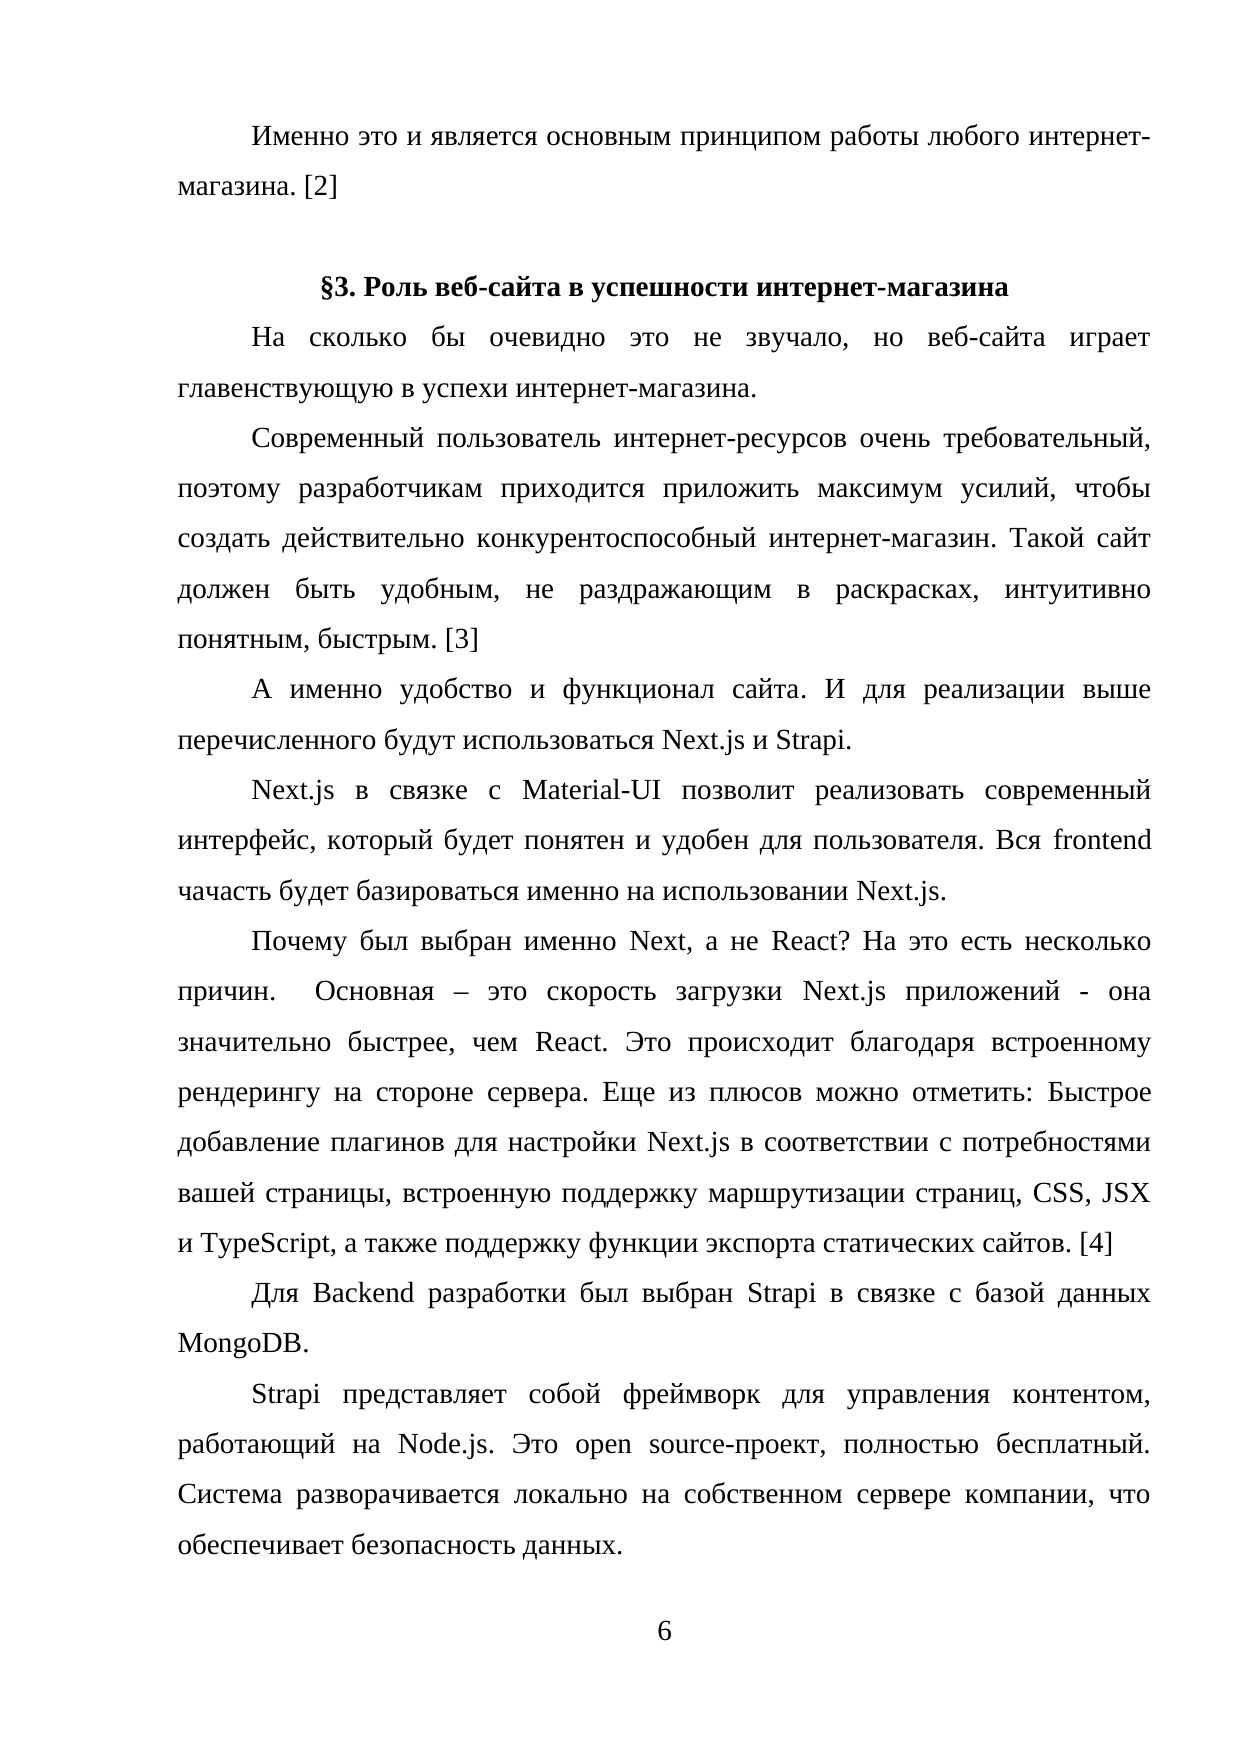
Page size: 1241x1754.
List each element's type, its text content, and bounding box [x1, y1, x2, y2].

list Next.js в связке с Material-UI позволит реализовать современный интерфейс, который будет понятен и удобен для пользователя. Вся frontend чачасть будет базироваться именно на использовании Next.js. [177, 772, 1152, 906]
list §3. Роль веб-сайта в успешности интернет-магазина [177, 269, 1152, 303]
list Для Backend разработки был выбран Strapi в связке с базой данных MongoDB. [177, 1275, 1152, 1359]
text Strapi представляет собой фреймворк для управления контентом, работающий на Node.js. Это open source-проект, полностью бесплатный. Система разворачивается локально на собственном сервере компании, что обеспечивает безопасность данных. [177, 1376, 1152, 1560]
list А именно удобство и функционал сайта. И для реализации выше перечисленного будут использоваться Next.js и Strapi. [177, 672, 1152, 755]
text На сколько бы очевидно это не звучало, но веб-сайта играет главенствующую в успехи интернет-магазина. [177, 319, 1152, 403]
text Современный пользователь интернет-ресурсов очень требовательный, поэтому разработчикам приходится приложить максимум усилий, чтобы создать действительно конкурентоспособный интернет-магазин. Такой сайт должен быть удобным, не раздражающим в раскрасках, интуитивно понятным, быстрым. [3] [177, 420, 1152, 655]
list Именно это и является основным принципом работы любого интернет-магазина. [2] [177, 118, 1152, 202]
list Почему был выбран именно Next, а не React? На это есть несколько причин. Основная – это скорость загрузки Next.js приложений - она значительно быстрее, чем React. Это происходит благодаря встроенному рендерингу на стороне сервера. Еще из плюсов можно отметить: Быстрое добавление плагинов для настройки Next.js в соответствии с потребностями вашей страницы, встроенную поддержку маршрутизации страниц, CSS, JSX и TypeScript, а также поддержку функции экспорта статических сайтов. [4] [177, 923, 1152, 1258]
